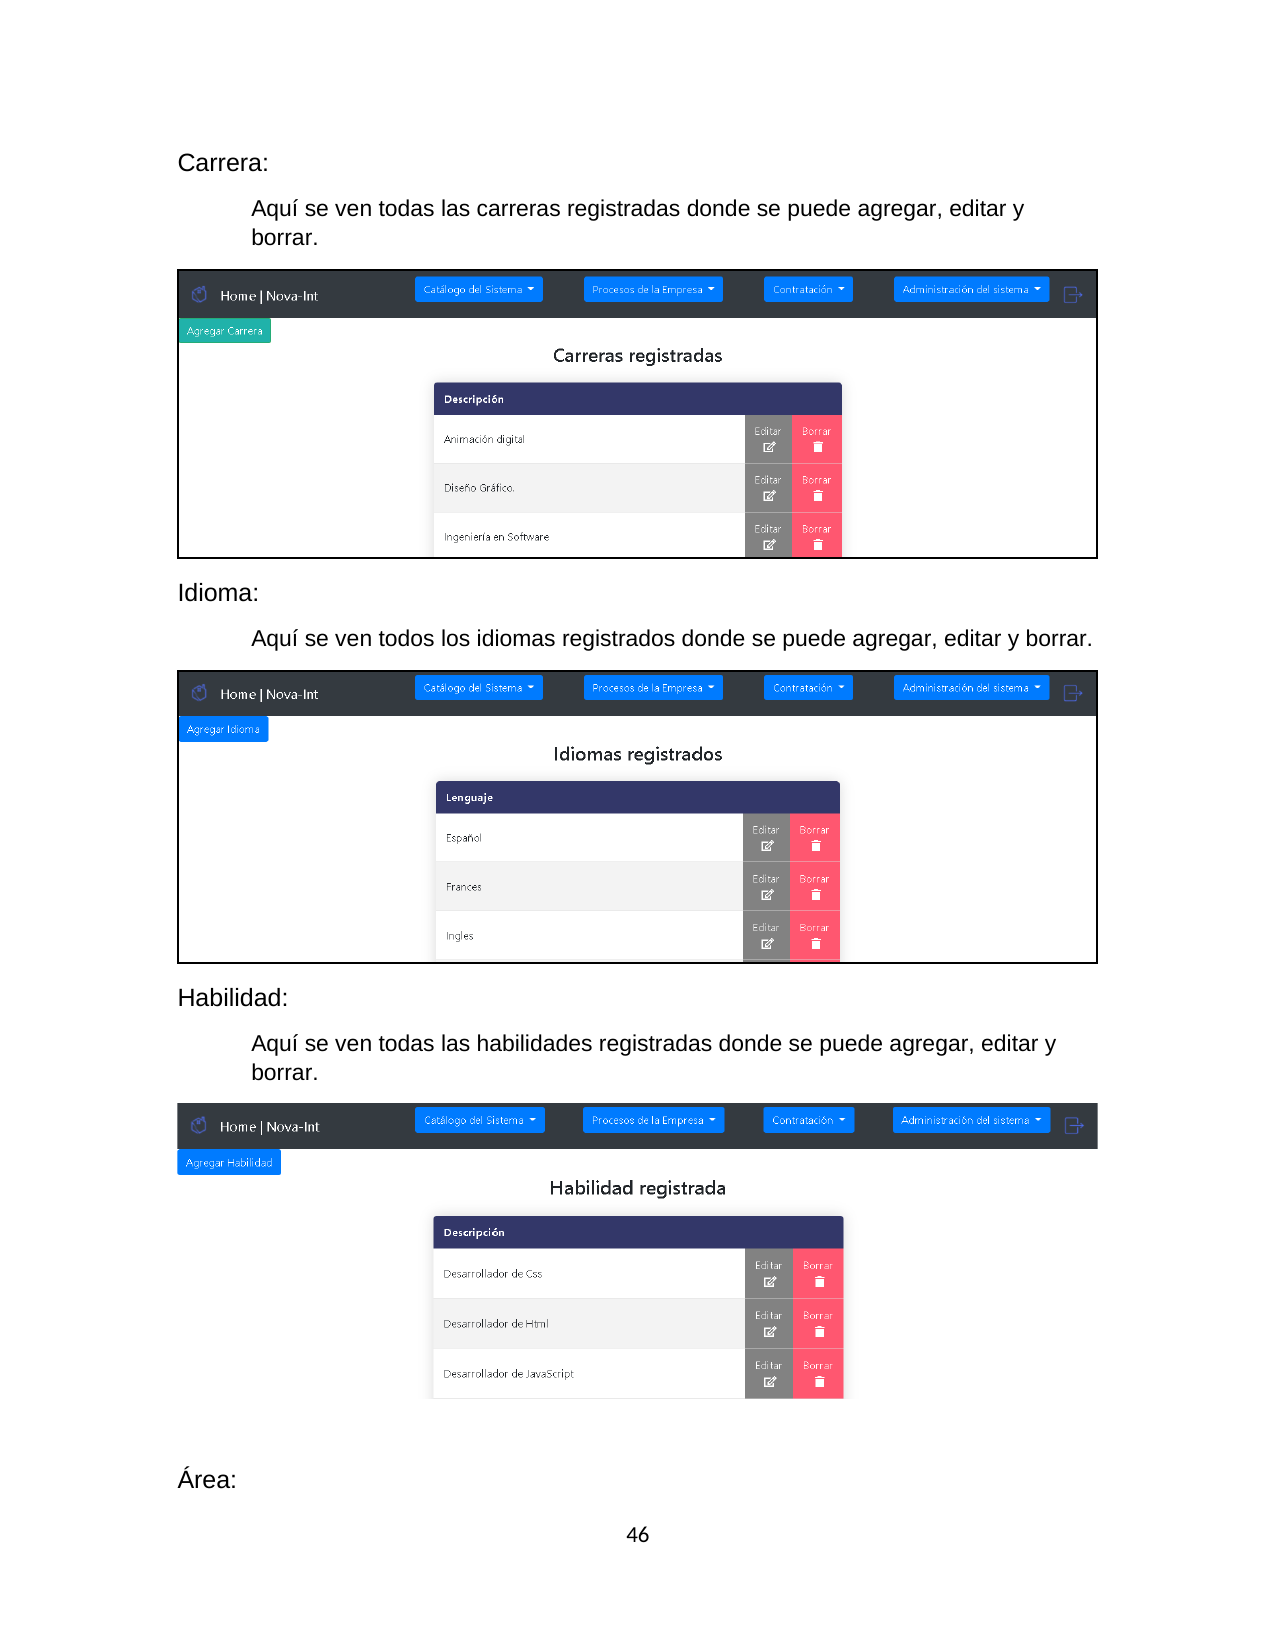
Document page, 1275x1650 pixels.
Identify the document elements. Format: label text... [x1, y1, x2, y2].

picture [177, 1103, 1098, 1399]
text Aquí se ven todas las habilidades registradas donde se puede agregar, editar y borrar. [251, 1030, 1098, 1085]
text Carrera: [177, 148, 1098, 176]
text Idioma: [177, 578, 1098, 606]
text Aquí se ven todas las carreras registradas donde se puede agregar, editar y borrar. [251, 195, 1098, 250]
text Habilidad: [177, 983, 1098, 1011]
text Aquí se ven todos los idiomas registrados donde se puede agregar, editar y borrar. [251, 625, 1098, 652]
text Área: [177, 1466, 1098, 1494]
picture [179, 672, 1096, 962]
picture [179, 271, 1096, 557]
